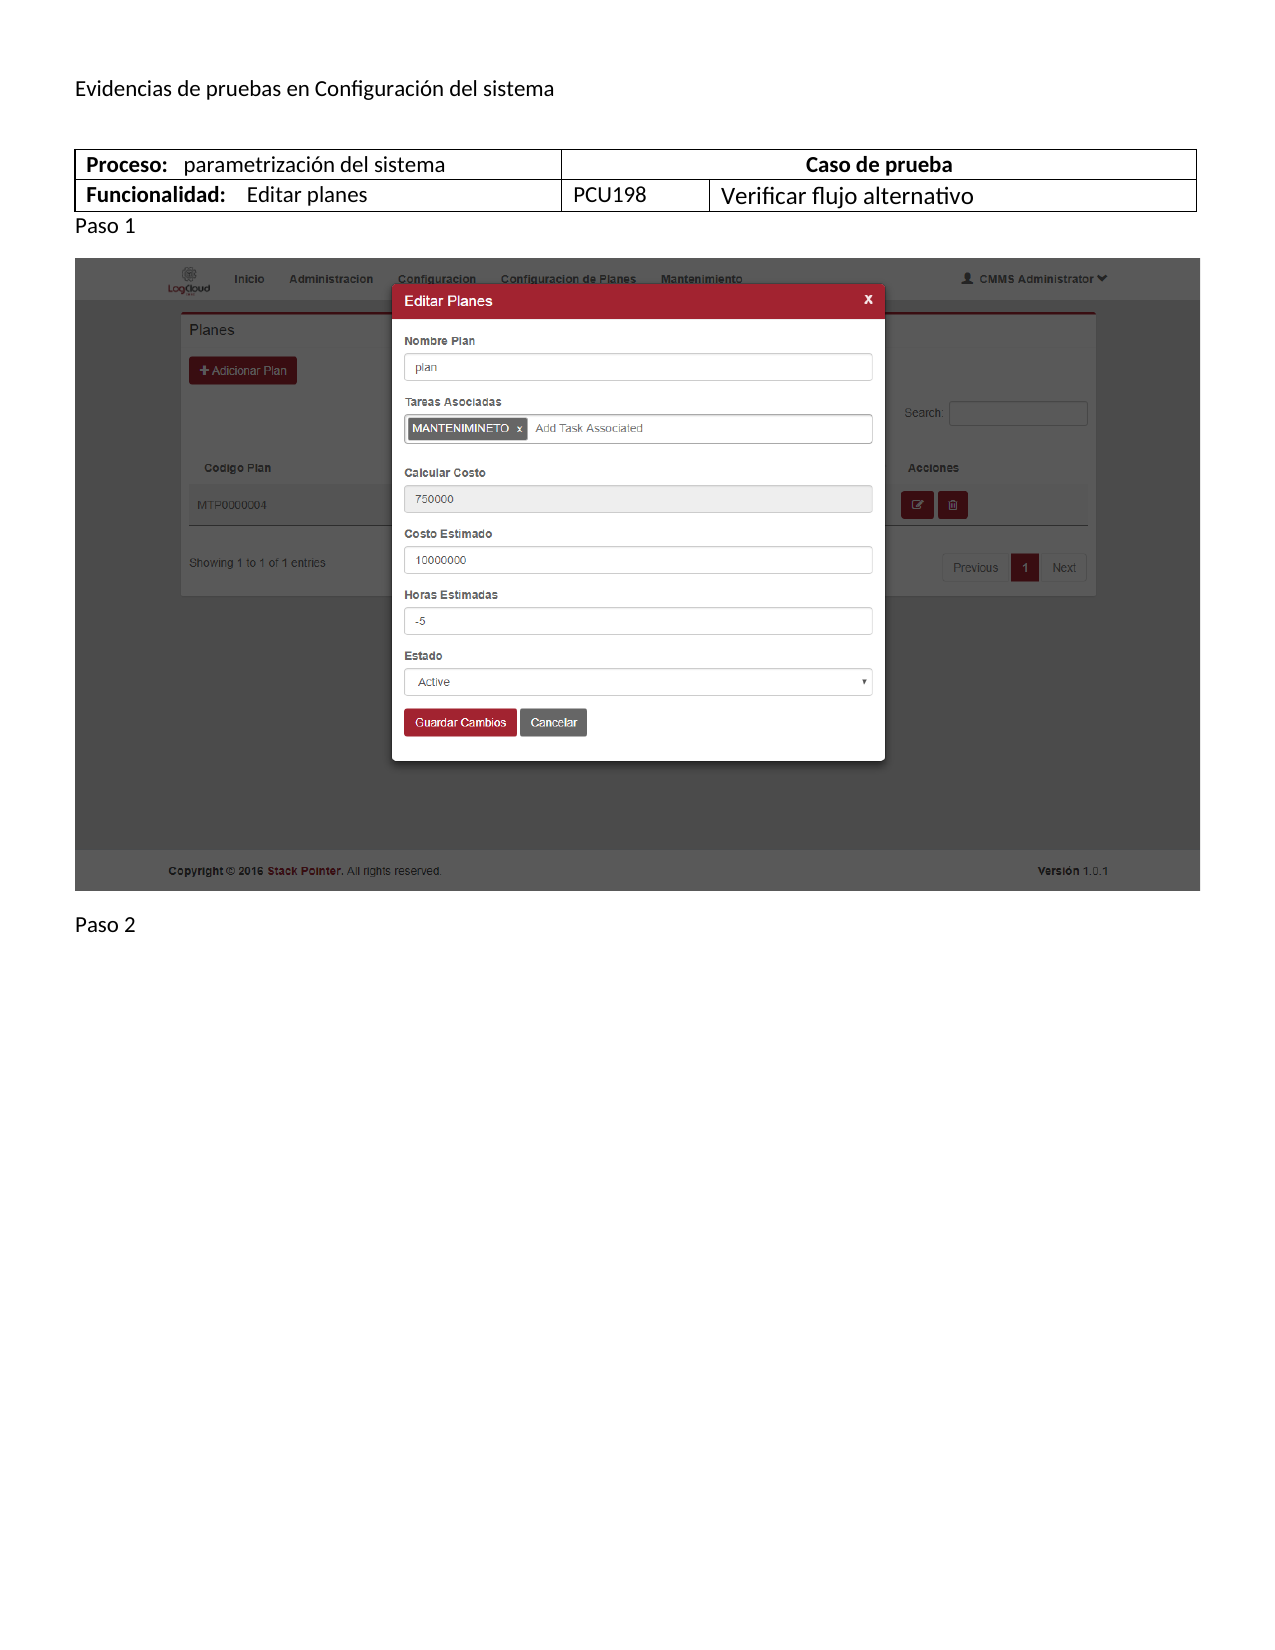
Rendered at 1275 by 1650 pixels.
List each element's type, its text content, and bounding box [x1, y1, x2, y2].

table_cell PCU198 [562, 180, 709, 211]
text Paso 1 [75, 212, 1200, 240]
text Paso 2 [75, 910, 1200, 938]
table_header Caso de prueba [562, 150, 1196, 179]
picture [75, 258, 1200, 891]
table_cell Verificar flujo alternativo [710, 180, 1196, 211]
table_cell Funcionalidad: Editar planes [76, 180, 561, 211]
table_header Proceso: parametrización del sistema [76, 150, 561, 179]
